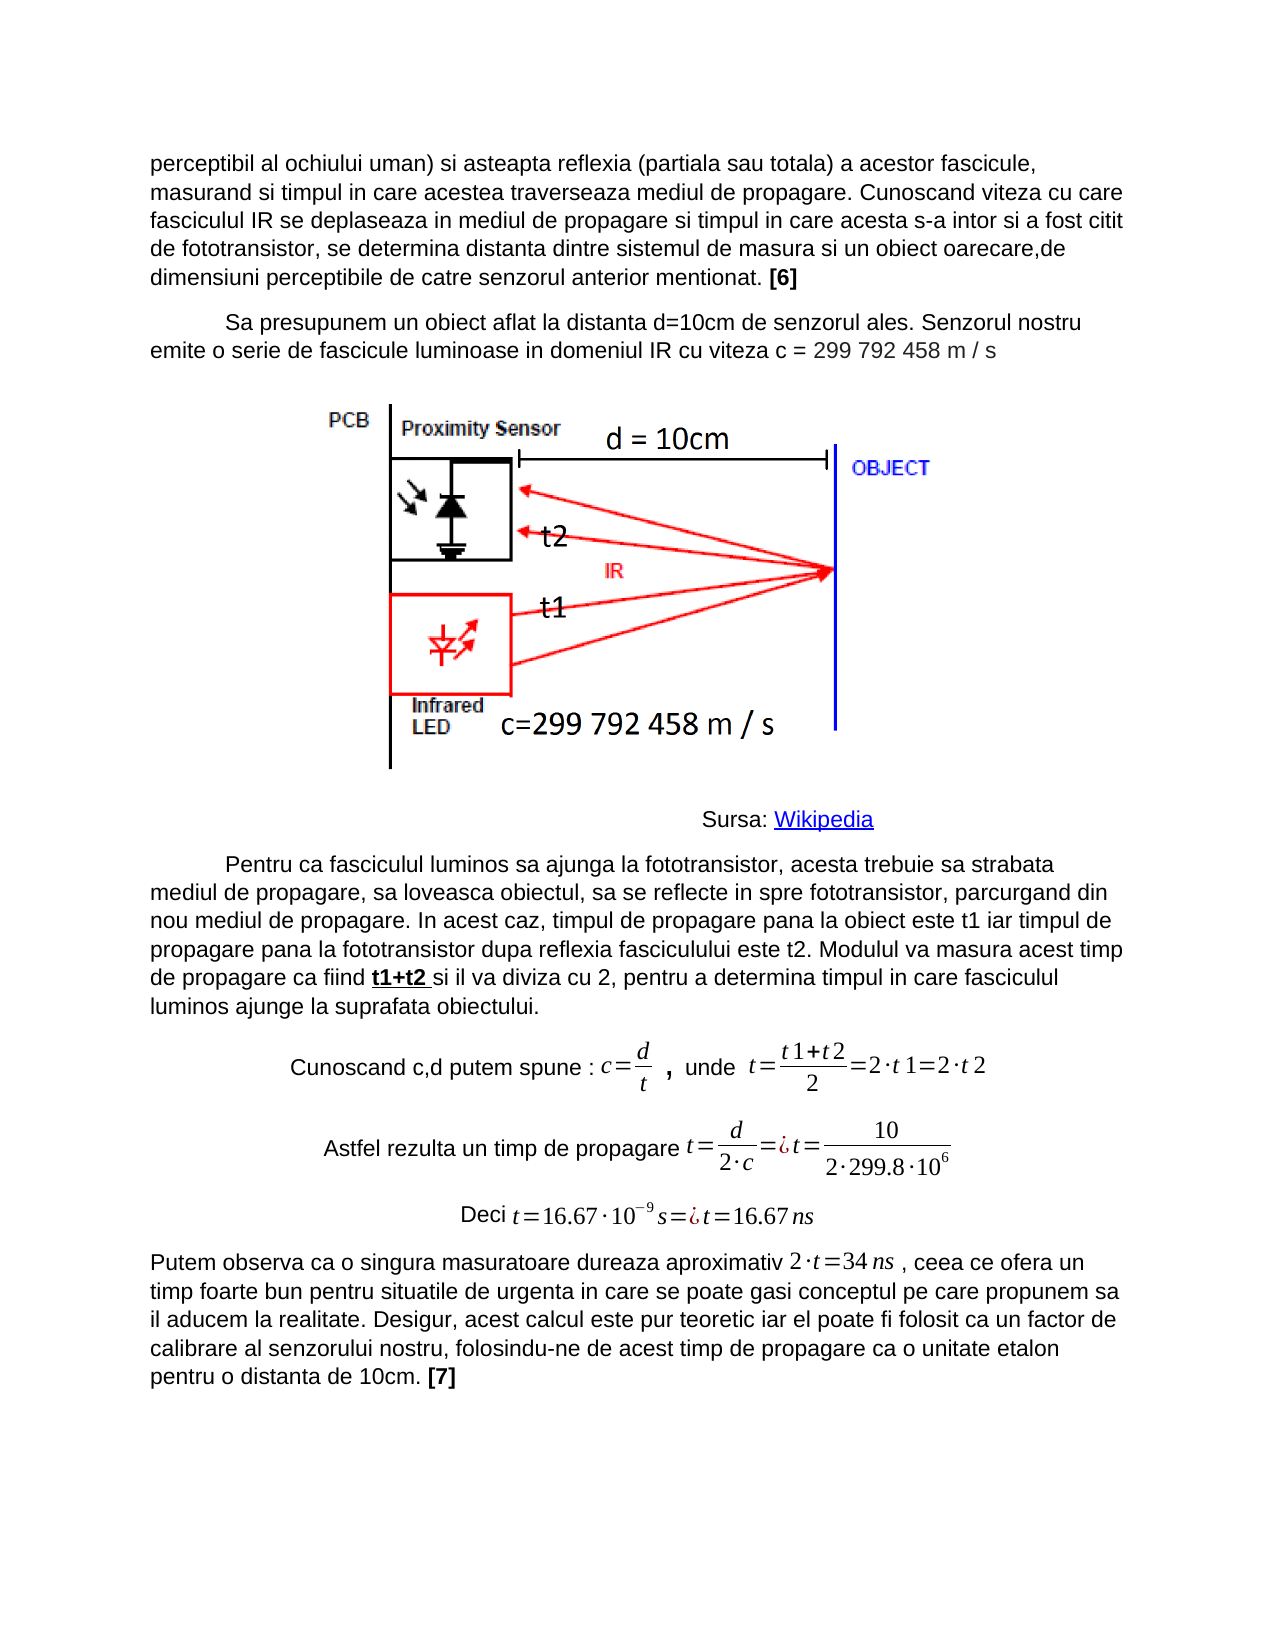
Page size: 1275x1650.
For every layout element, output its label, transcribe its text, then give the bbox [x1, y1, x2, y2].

text Cunoscand c,d putem spune : , unde [150, 1038, 1125, 1097]
text Deci [150, 1198, 1125, 1229]
text Sa presupunem un obiect aflat la distanta d=10cm de senzorul ales. Senzorul nostru emite o serie de fascicule luminoase in domeniul IR cu viteza c = 299 792 458 m / s [150, 309, 1125, 364]
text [150, 150, 1125, 290]
text Astfel rezulta un timp de propagare [150, 1117, 1125, 1179]
text Pentru ca fasciculul luminos sa ajunga la fototransistor, acesta trebuie sa strabata mediul de propagare, sa loveasca obiectul, sa se reflecte in spre fototransistor, parcurgand din nou mediul de propagare. In acest caz, timpul de propagare pana la obiect este t1 iar timpul de propagare pana la fototransistor dupa reflexia fasciculului este t2. Modulul va masura acest timp de propagare ca fiind t1+t2 si il va diviza cu 2, pentru a determina timpul in care fasciculul luminos ajunge la suprafata obiectului. [150, 851, 1125, 1019]
picture [306, 382, 969, 804]
text Putem observa ca o singura masuratoare dureaza aproximativ , ceea ce ofera un timp foarte bun pentru situatile de urgenta in care se poate gasi conceptul pe care propunem sa il aducem la realitate. Desigur, acest calcul este pur teoretic iar el poate fi folosit ca un factor de calibrare al senzorului nostru, folosindu-ne de acest timp de propagare ca o unitate etalon pentru o distanta de 10cm. [7] [150, 1248, 1125, 1389]
